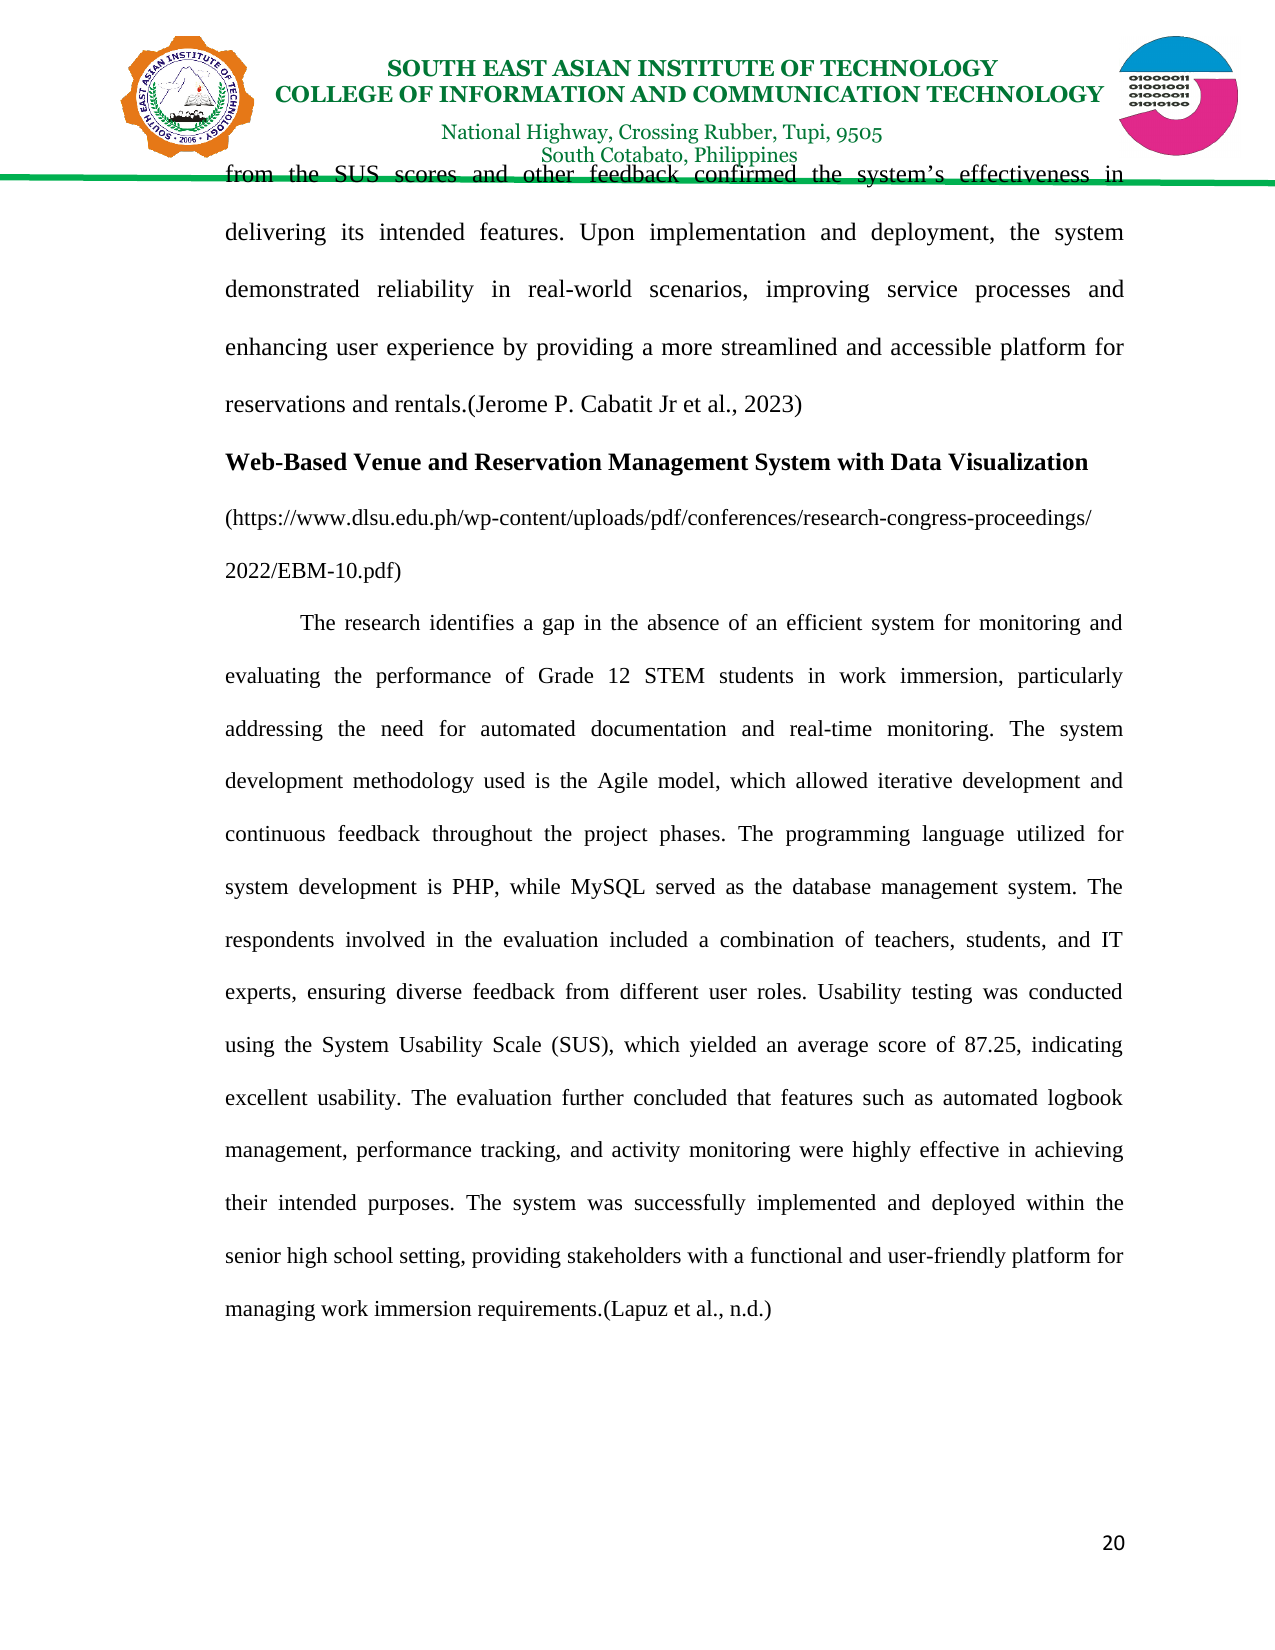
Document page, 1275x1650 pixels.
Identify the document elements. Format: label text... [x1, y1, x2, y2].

text (https://www.dlsu.edu.ph/wp-content/uploads/pdf/conferences/research-congress-proceedings/2022/EBM-10.pdf) [225, 504, 1125, 583]
text Web-Based Venue and Reservation Management System with Data Visualization [225, 447, 1125, 475]
picture [1119, 36, 1241, 158]
text The research identifies a gap in the absence of an efficient system for monitoring and evaluating the performance of Grade 12 STEM students in work immersion, particularly addressing the need for automated documentation and real-time monitoring. The system development methodology used is the Agile model, which allowed iterative development and continuous feedback throughout the project phases. The programming language utilized for system development is PHP, while MySQL served as the database management system. The respondents involved in the evaluation included a combination of teachers, students, and IT experts, ensuring diverse feedback from different user roles. Usability testing was conducted using the System Usability Scale (SUS), which yielded an average score of 87.25, indicating excellent usability. The evaluation further concluded that features such as automated logbook management, performance tracking, and activity monitoring were highly effective in achieving their intended purposes. The system was successfully implemented and deployed within the senior high school setting, providing stakeholders with a functional and user-friendly platform for managing work immersion requirements. [225, 609, 1125, 1321]
picture [120, 36, 255, 158]
